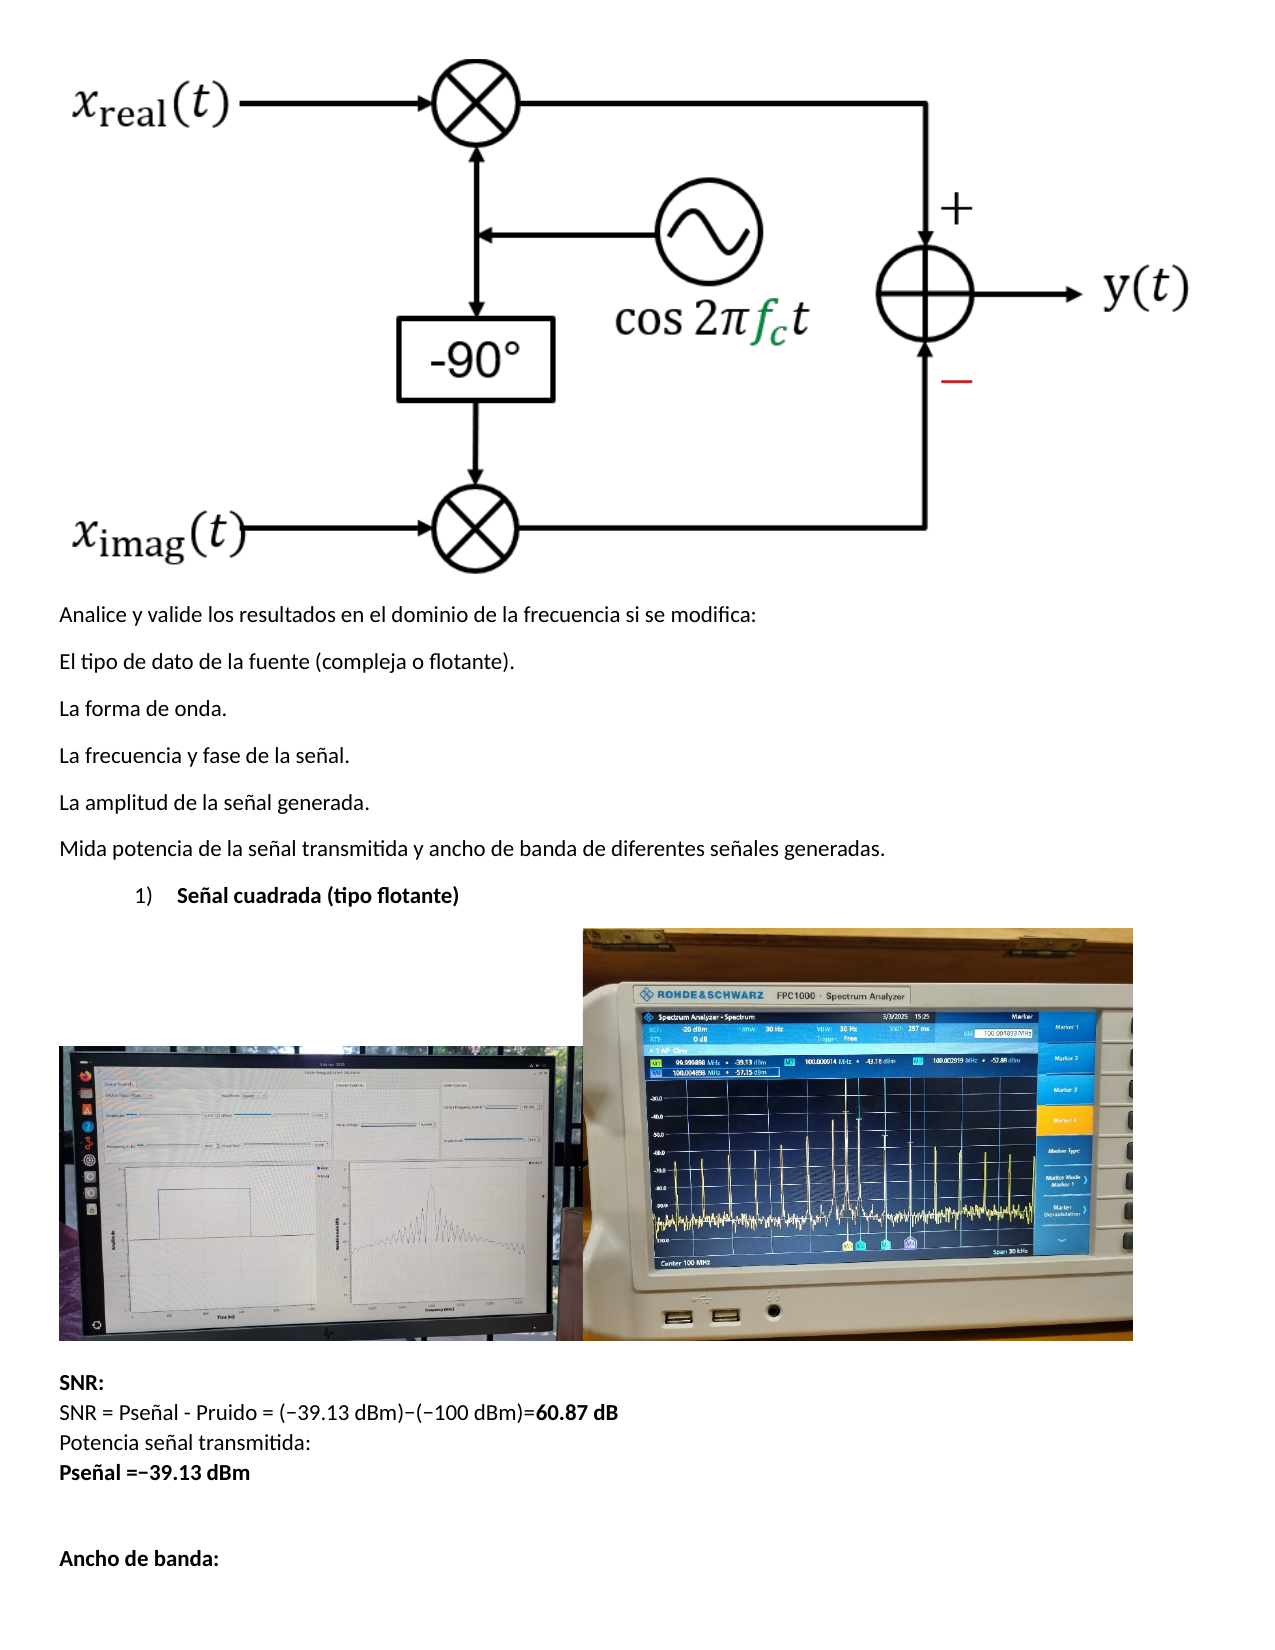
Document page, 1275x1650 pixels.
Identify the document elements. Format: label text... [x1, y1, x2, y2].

text SNR: SNR = Pseñal - Pruido = (−39.13 dBm)−(−100 dBm)=60.87 dB Potencia señal transmitida: Pseñal =−39.13 dBm [59, 1368, 1216, 1486]
text Analice y valide los resultados en el dominio de la frecuencia si se modifica: [59, 600, 1216, 628]
list Señal cuadrada (tipo flotante) [134, 881, 1216, 909]
text Ancho de banda: [59, 1513, 1216, 1572]
text El tipo de dato de la fuente (compleja o flotante). [59, 647, 1216, 675]
text La frecuencia y fase de la señal. [59, 741, 1216, 769]
picture [59, 59, 1216, 582]
picture [59, 928, 1133, 1341]
text Mida potencia de la señal transmitida y ancho de banda de diferentes señales generadas. [59, 834, 1216, 863]
text La forma de onda. [59, 694, 1216, 722]
text La amplitud de la señal generada. [59, 788, 1216, 816]
